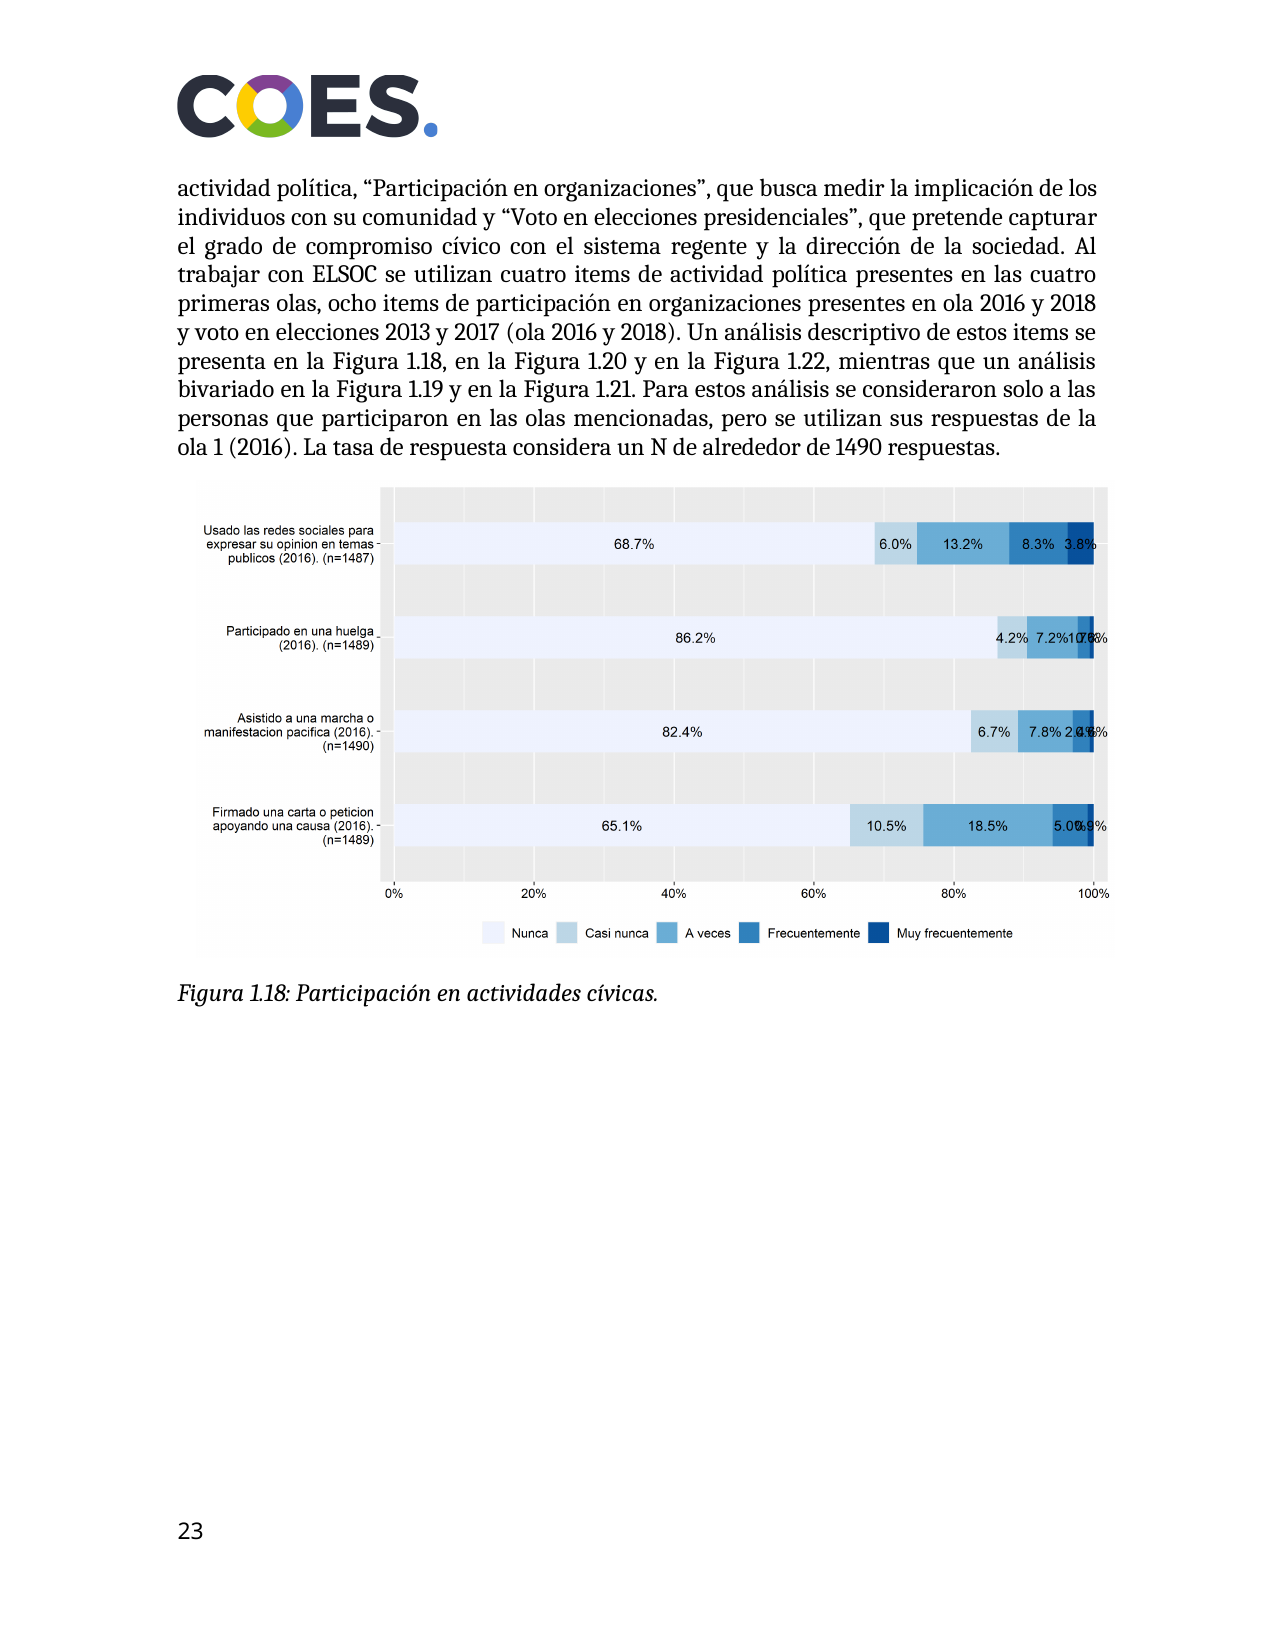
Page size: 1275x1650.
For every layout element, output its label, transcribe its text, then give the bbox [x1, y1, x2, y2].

picture [177, 75, 438, 146]
picture [196, 480, 1115, 958]
text Figura 1.18: Participación en actividades cívicas. [177, 979, 1098, 1007]
